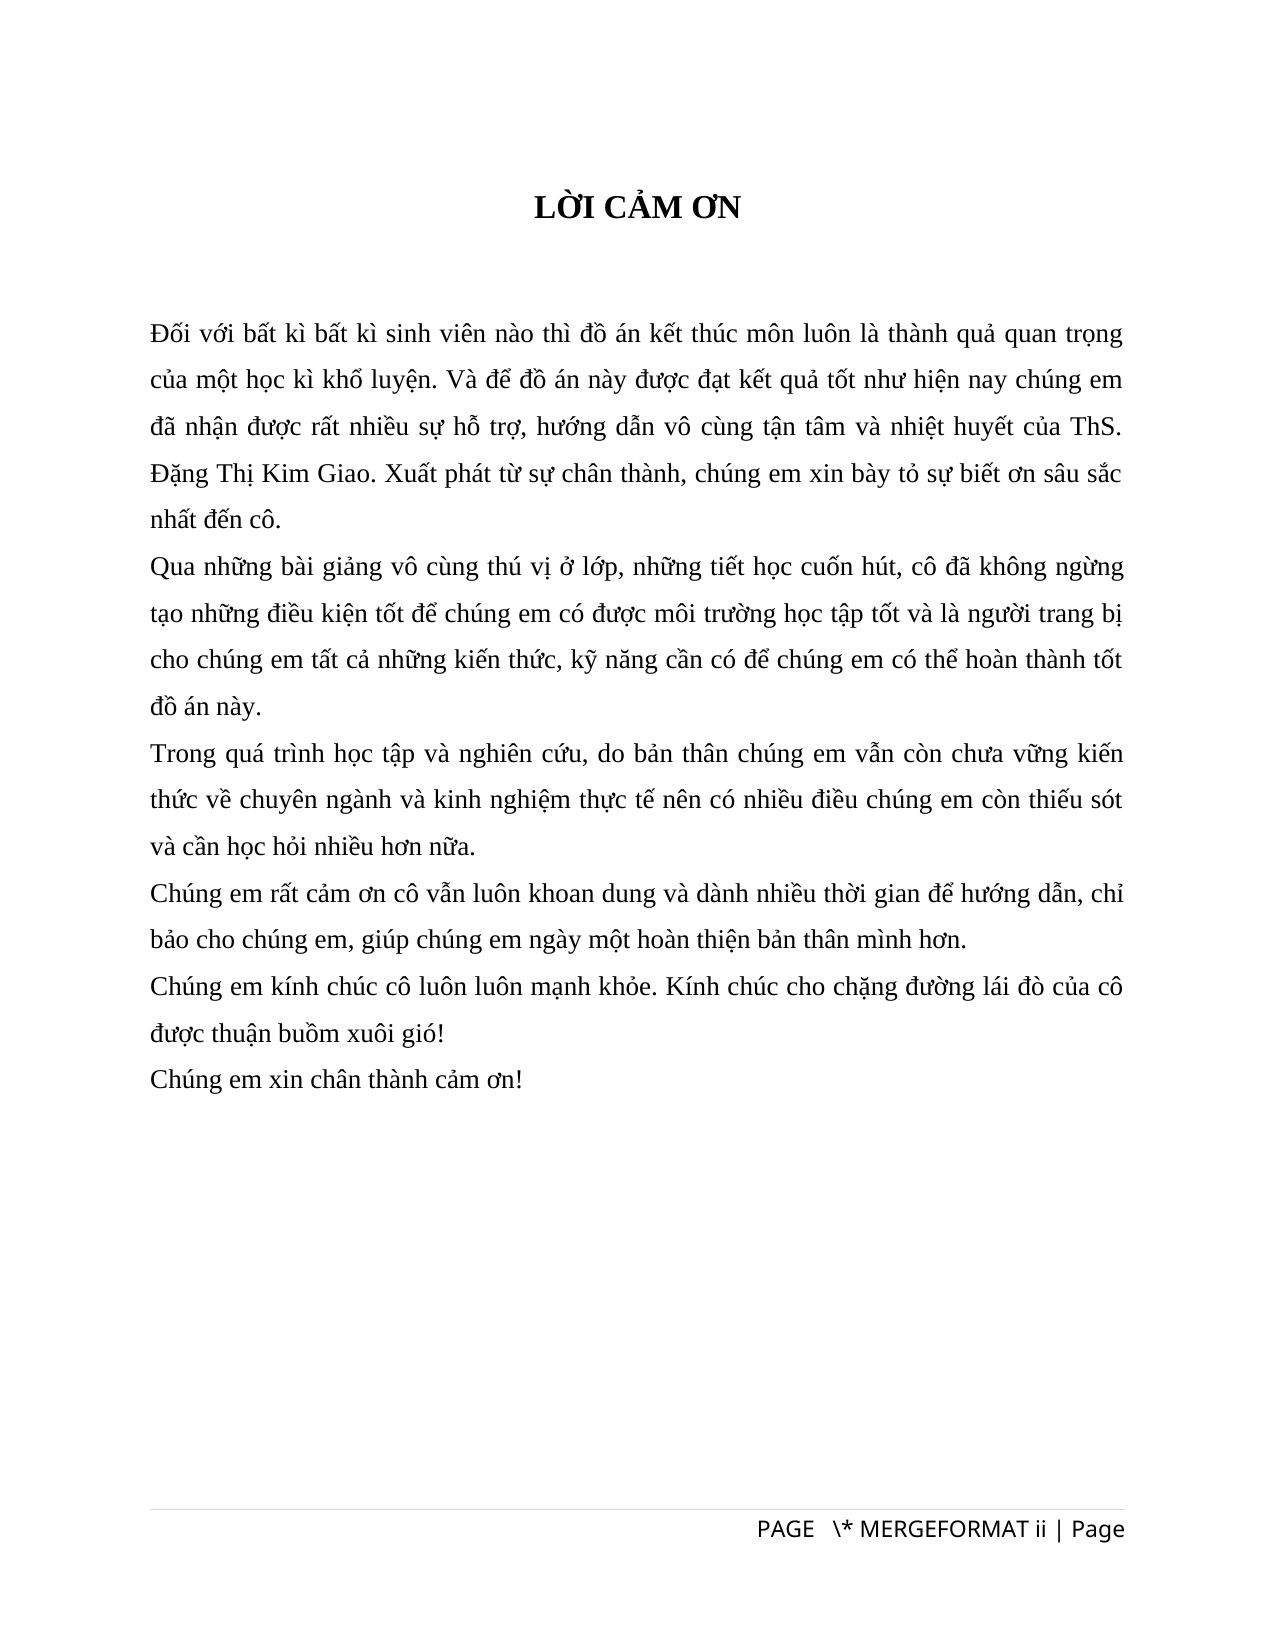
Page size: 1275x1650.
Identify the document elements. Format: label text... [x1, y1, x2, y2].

text Chúng em kính chúc cô luôn luôn mạnh khỏe. Kính chúc cho chặng đường lái đò của cô được thuận buồm xuôi gió! [150, 970, 1125, 1048]
text Qua những bài giảng vô cùng thú vị ở lớp, những tiết học cuốn hút, cô đã không ngừng tạo những điều kiện tốt để chúng em có được môi trường học tập tốt và là người trang bị cho chúng em tất cả những kiến thức, kỹ năng cần có để chúng em có thể hoàn thành tốt đồ án này. [150, 550, 1125, 721]
text Trong quá trình học tập và nghiên cứu, do bản thân chúng em vẫn còn chưa vững kiến thức về chuyên ngành và kinh nghiệm thực tế nên có nhiều điều chúng em còn thiếu sót và cần học hỏi nhiều hơn nữa. [150, 737, 1125, 861]
text Chúng em rất cảm ơn cô vẫn luôn khoan dung và dành nhiều thời gian để hướng dẫn, chỉ bảo cho chúng em, giúp chúng em ngày một hoàn thiện bản thân mình hơn. [150, 877, 1125, 954]
text Chúng em xin chân thành cảm ơn! [150, 1063, 1125, 1094]
subtitle LỜI CẢM ƠN [150, 187, 1125, 226]
text Đối với bất kì bất kì sinh viên nào thì đồ án kết thúc môn luôn là thành quả quan trọng của một học kì khổ luyện. Và để đồ án này được đạt kết quả tốt như hiện nay chúng em đã nhận được rất nhiều sự hỗ trợ, hướng dẫn vô cùng tận tâm và nhiệt huyết của ThS. Đặng Thị Kim Giao. Xuất phát từ sự chân thành, chúng em xin bày tỏ sự biết ơn sâu sắc nhất đến cô. [150, 317, 1125, 534]
